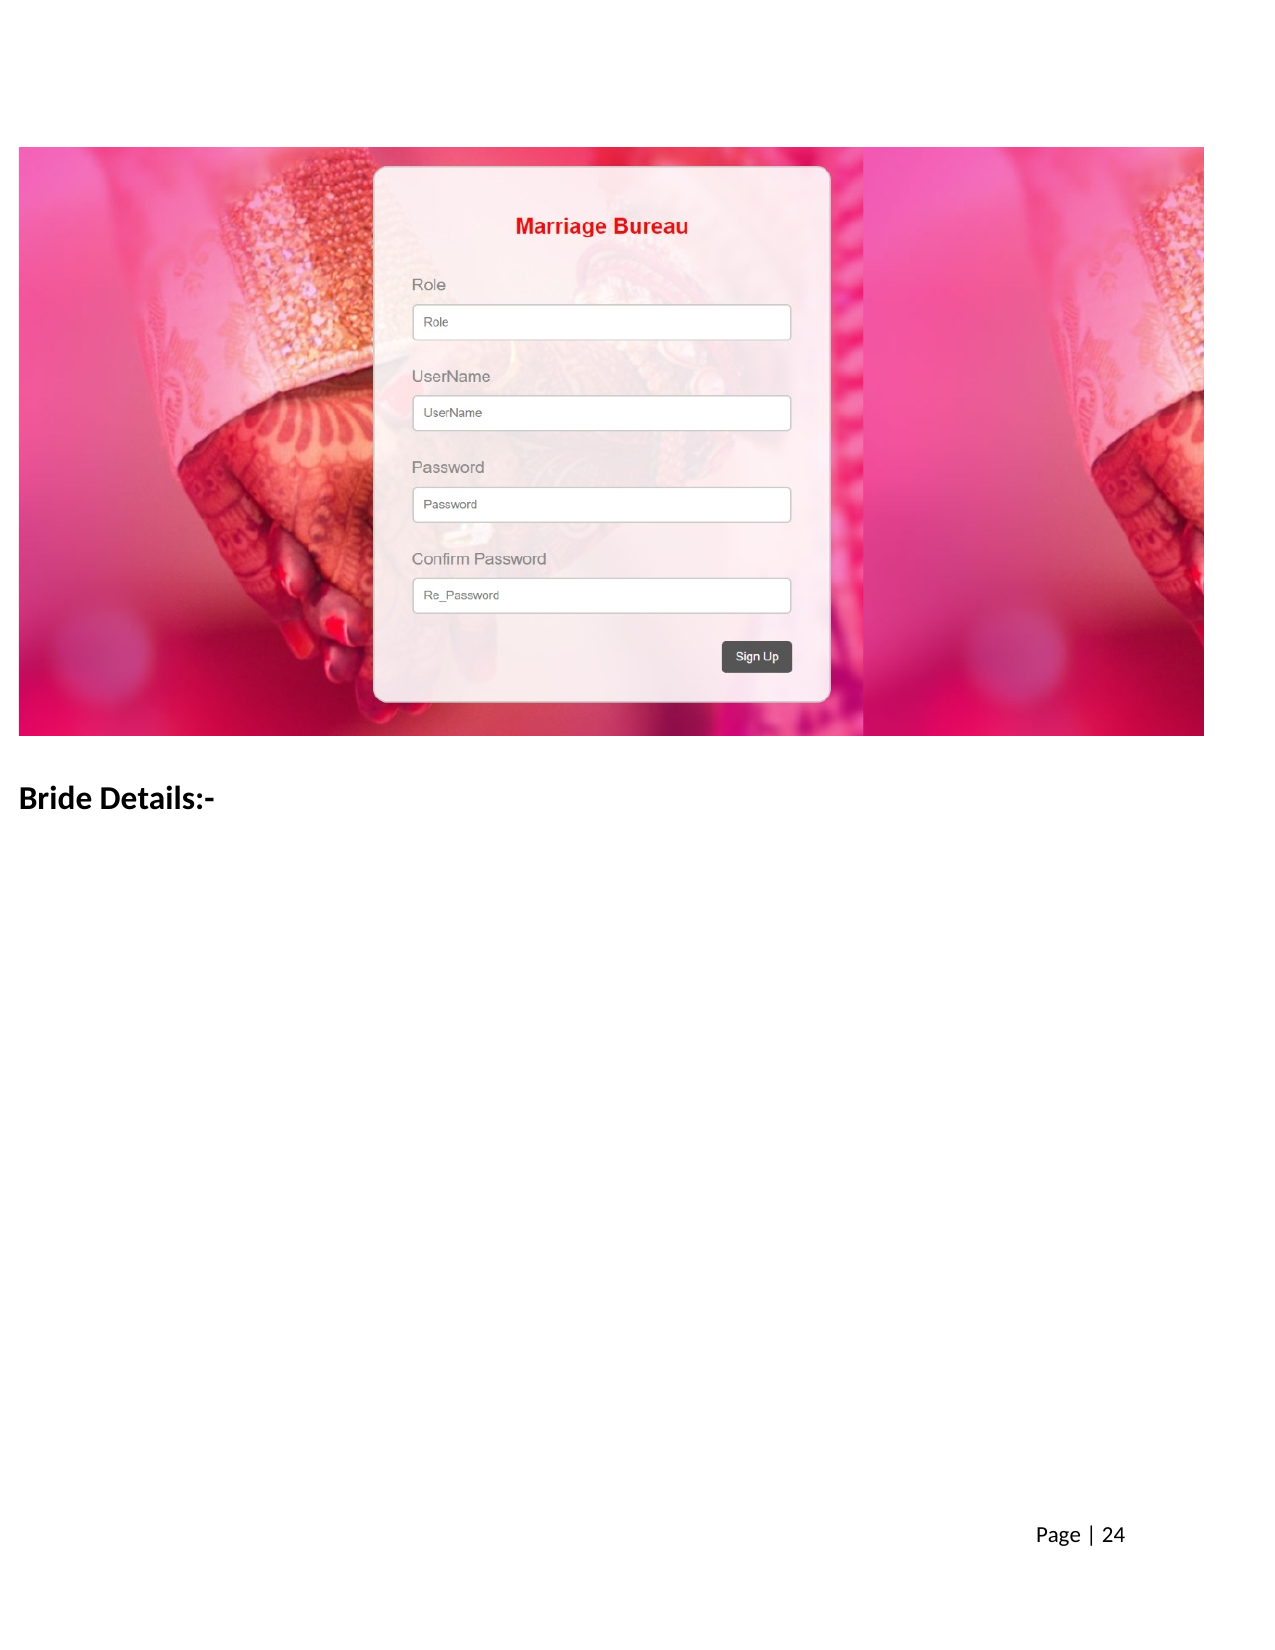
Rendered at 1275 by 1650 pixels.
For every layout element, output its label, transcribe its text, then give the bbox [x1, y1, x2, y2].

text Bride Details:- [19, 777, 1264, 817]
picture [18, 147, 1204, 736]
